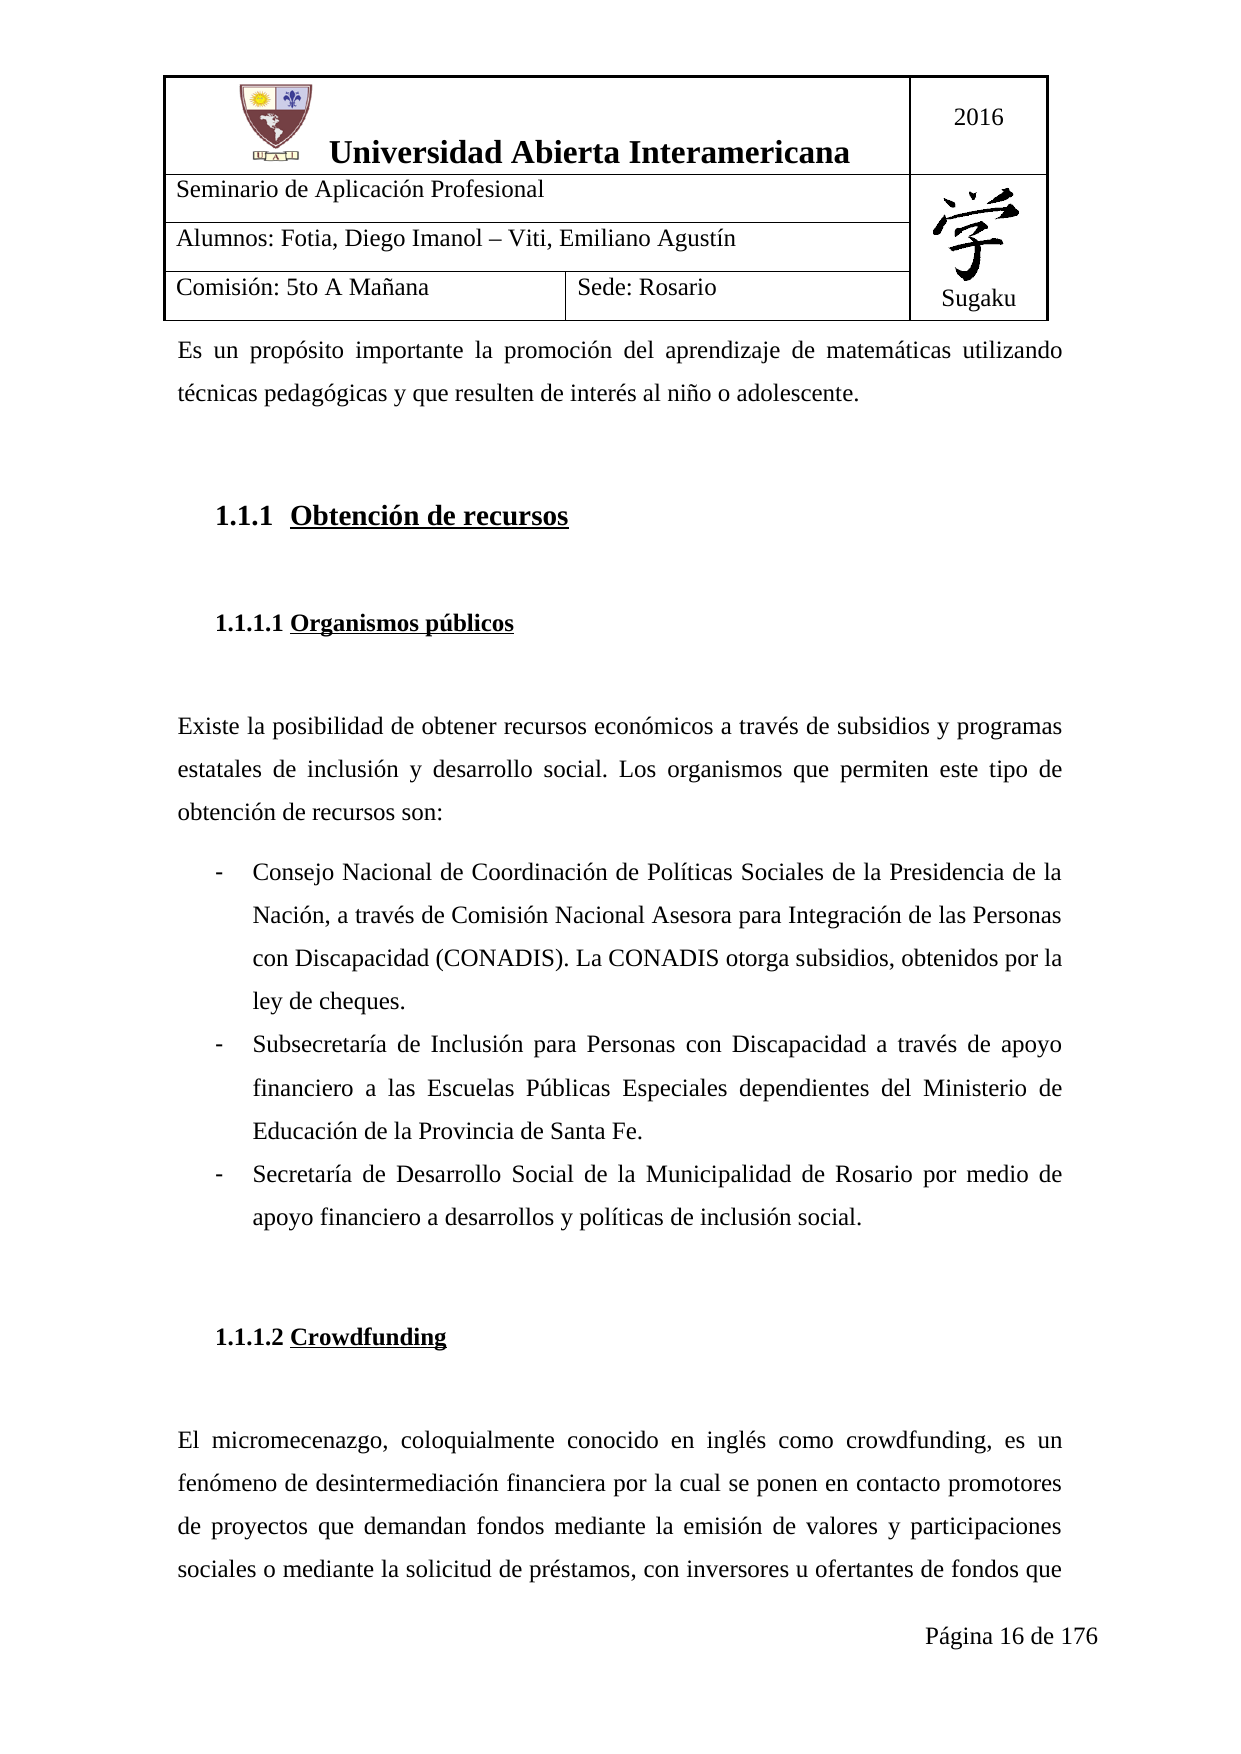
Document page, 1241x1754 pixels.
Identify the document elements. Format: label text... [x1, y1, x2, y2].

list Secretaría de Desarrollo Social de la Municipalidad de Rosario por medio de apoyo financiero a desarrollos y políticas de inclusión social. [215, 1159, 1063, 1231]
picture [927, 181, 1030, 284]
list Subsecretaría de Inclusión para Personas con Discapacidad a través de apoyo financiero a las Escuelas Públicas Especiales dependientes del Ministerio de Educación de la Provincia de Santa Fe. [215, 1029, 1063, 1144]
subtitle Crowdfunding [215, 1322, 1063, 1351]
text Es un propósito importante la promoción del aprendizaje de matemáticas utilizando técnicas pedagógicas y que resulten de interés al niño o adolescente. [177, 148, 1063, 407]
subtitle Organismos públicos [215, 608, 1063, 637]
list Consejo Nacional de Coordinación de Políticas Sociales de la Presidencia de la Nación, a través de Comisión Nacional Asesora para Integración de las Personas con Discapacidad (CONADIS). La CONADIS otorga subsidios, obtenidos por la ley de cheques. [215, 857, 1063, 1015]
subtitle Obtención de recursos [215, 498, 1063, 531]
text Existe la posibilidad de obtener recursos económicos a través de subsidios y programas estatales de inclusión y desarrollo social. Los organismos que permiten este tipo de obtención de recursos son: [177, 711, 1063, 826]
picture [223, 78, 329, 164]
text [177, 1425, 1063, 1583]
